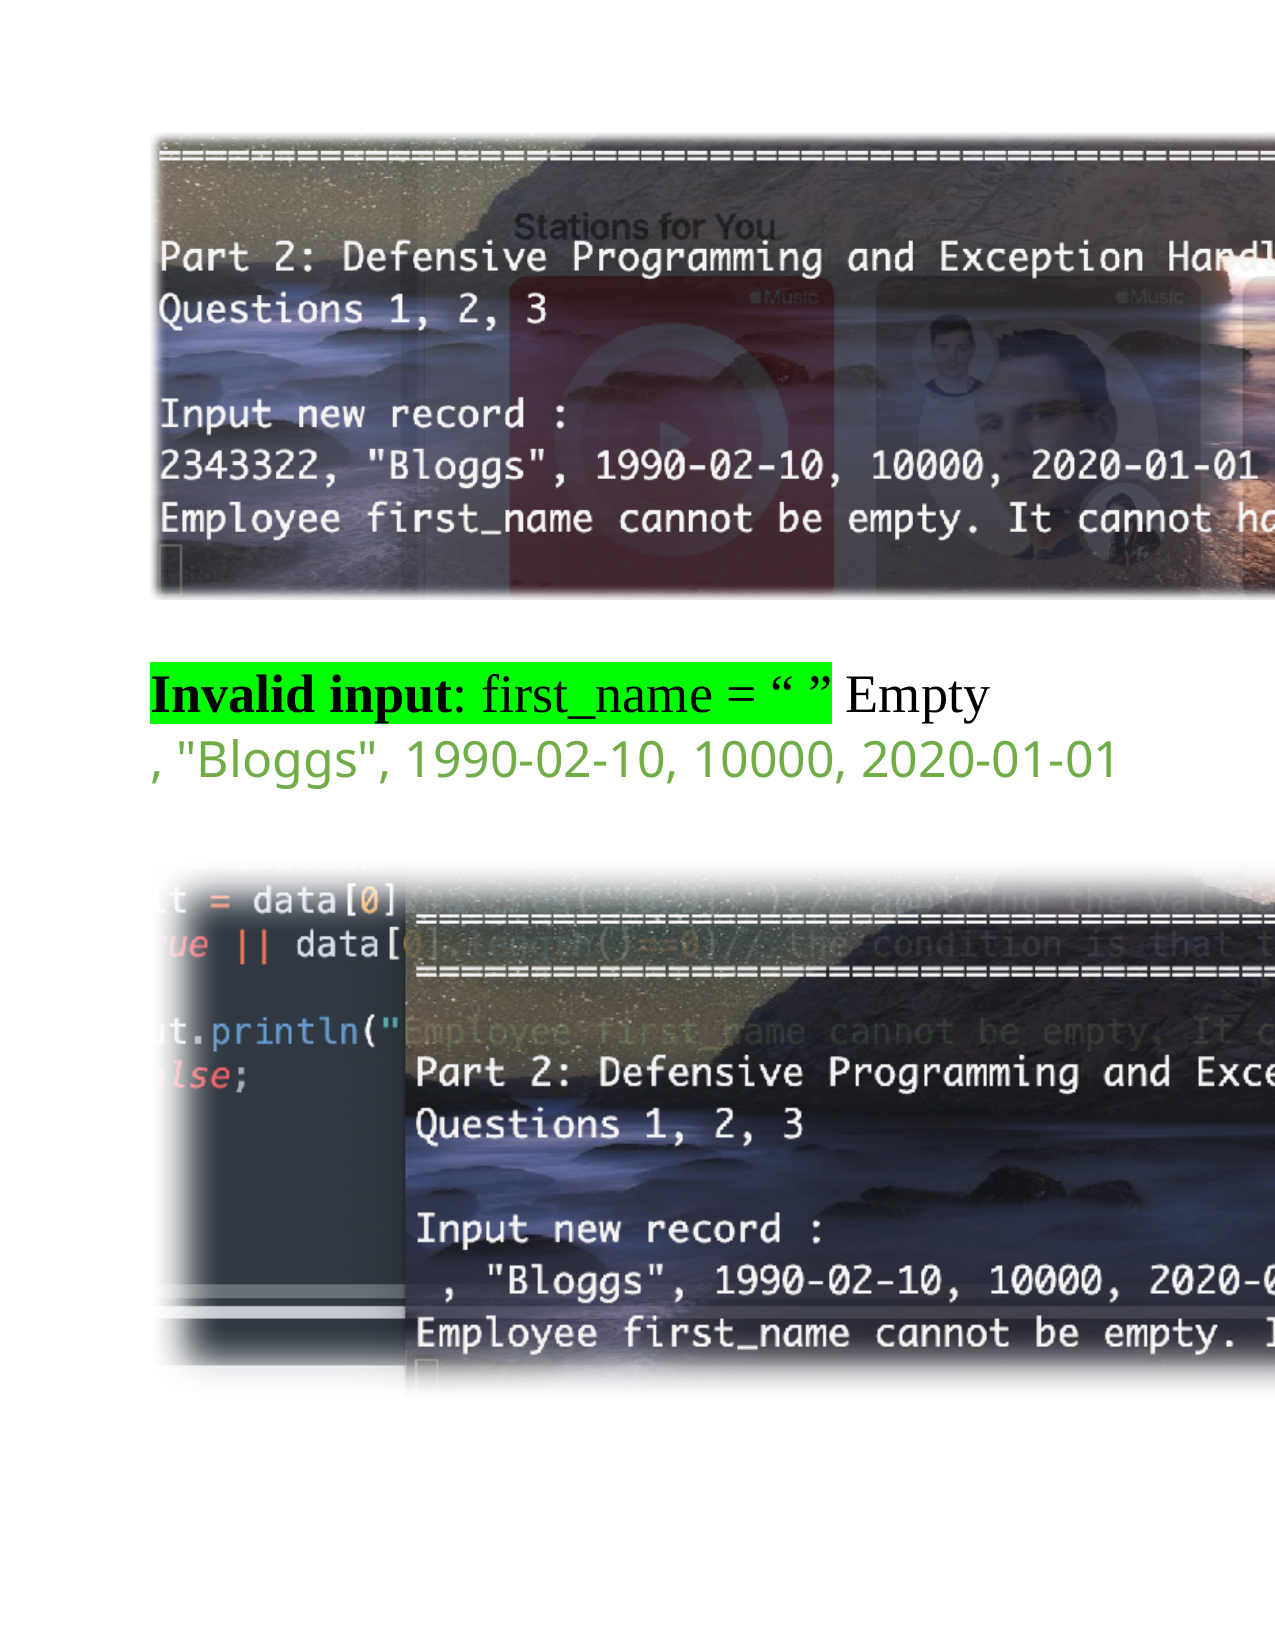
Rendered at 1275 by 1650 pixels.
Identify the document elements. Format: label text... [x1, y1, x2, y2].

table_cell film_id (integer) [182, 892, 1275, 1368]
picture [211, 921, 1275, 1339]
picture [164, 146, 1275, 587]
list Invalid input: first_name = “ ” Empty [832, 662, 1200, 724]
text , "Bloggs", 1990-02-10, 10000, 2020-01-01 [150, 724, 1200, 792]
